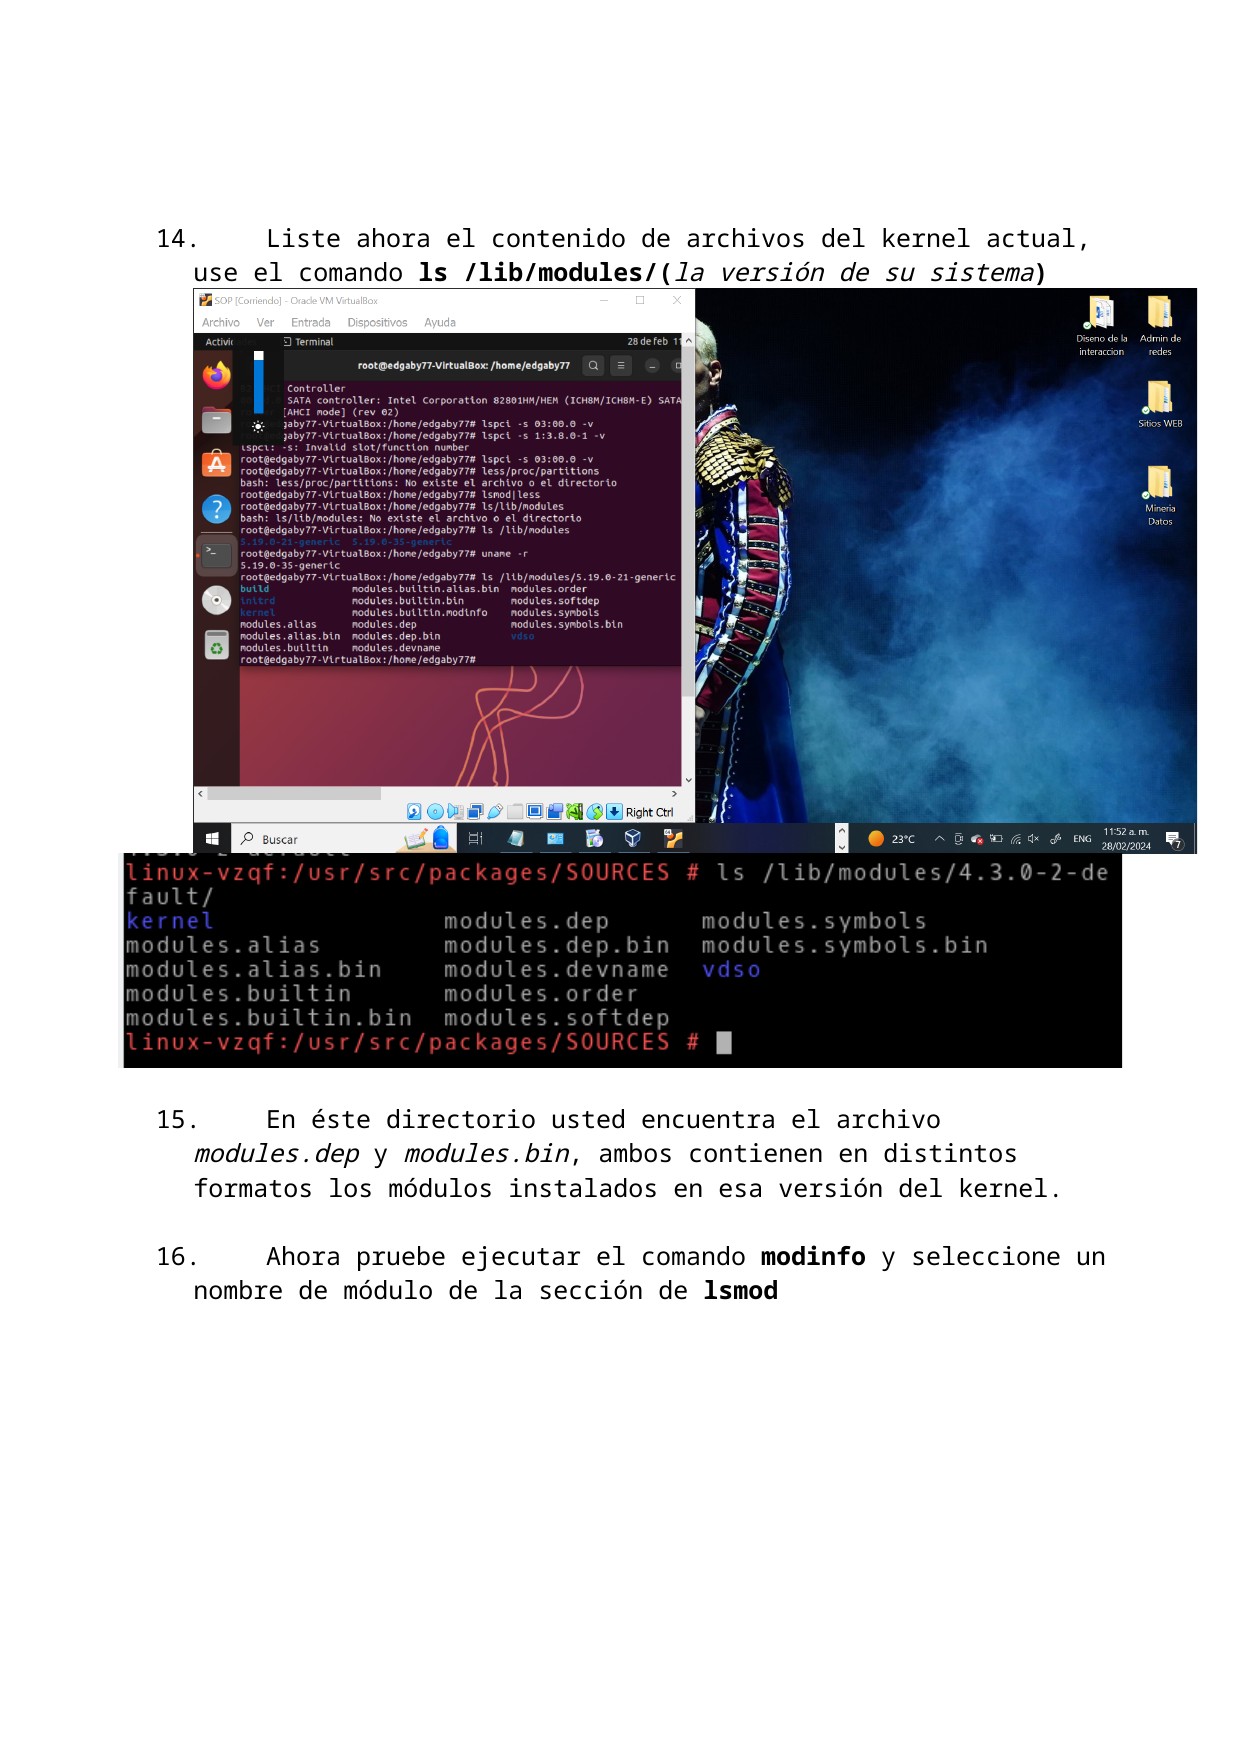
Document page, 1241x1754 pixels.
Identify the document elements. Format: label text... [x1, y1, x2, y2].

picture [118, 288, 1198, 1068]
list Liste ahora el contenido de archivos del kernel actual, use el comando ls /lib/modules/(la versión de su sistema) [156, 220, 1122, 288]
list En éste directorio usted encuentra el archivo modules.dep y modules.bin, ambos contienen en distintos formatos los módulos instalados en esa versión del kernel. [156, 1102, 1122, 1204]
list Ahora pruebe ejecutar el comando modinfo y seleccione un nombre de módulo de la sección de lsmod [156, 1238, 1122, 1306]
